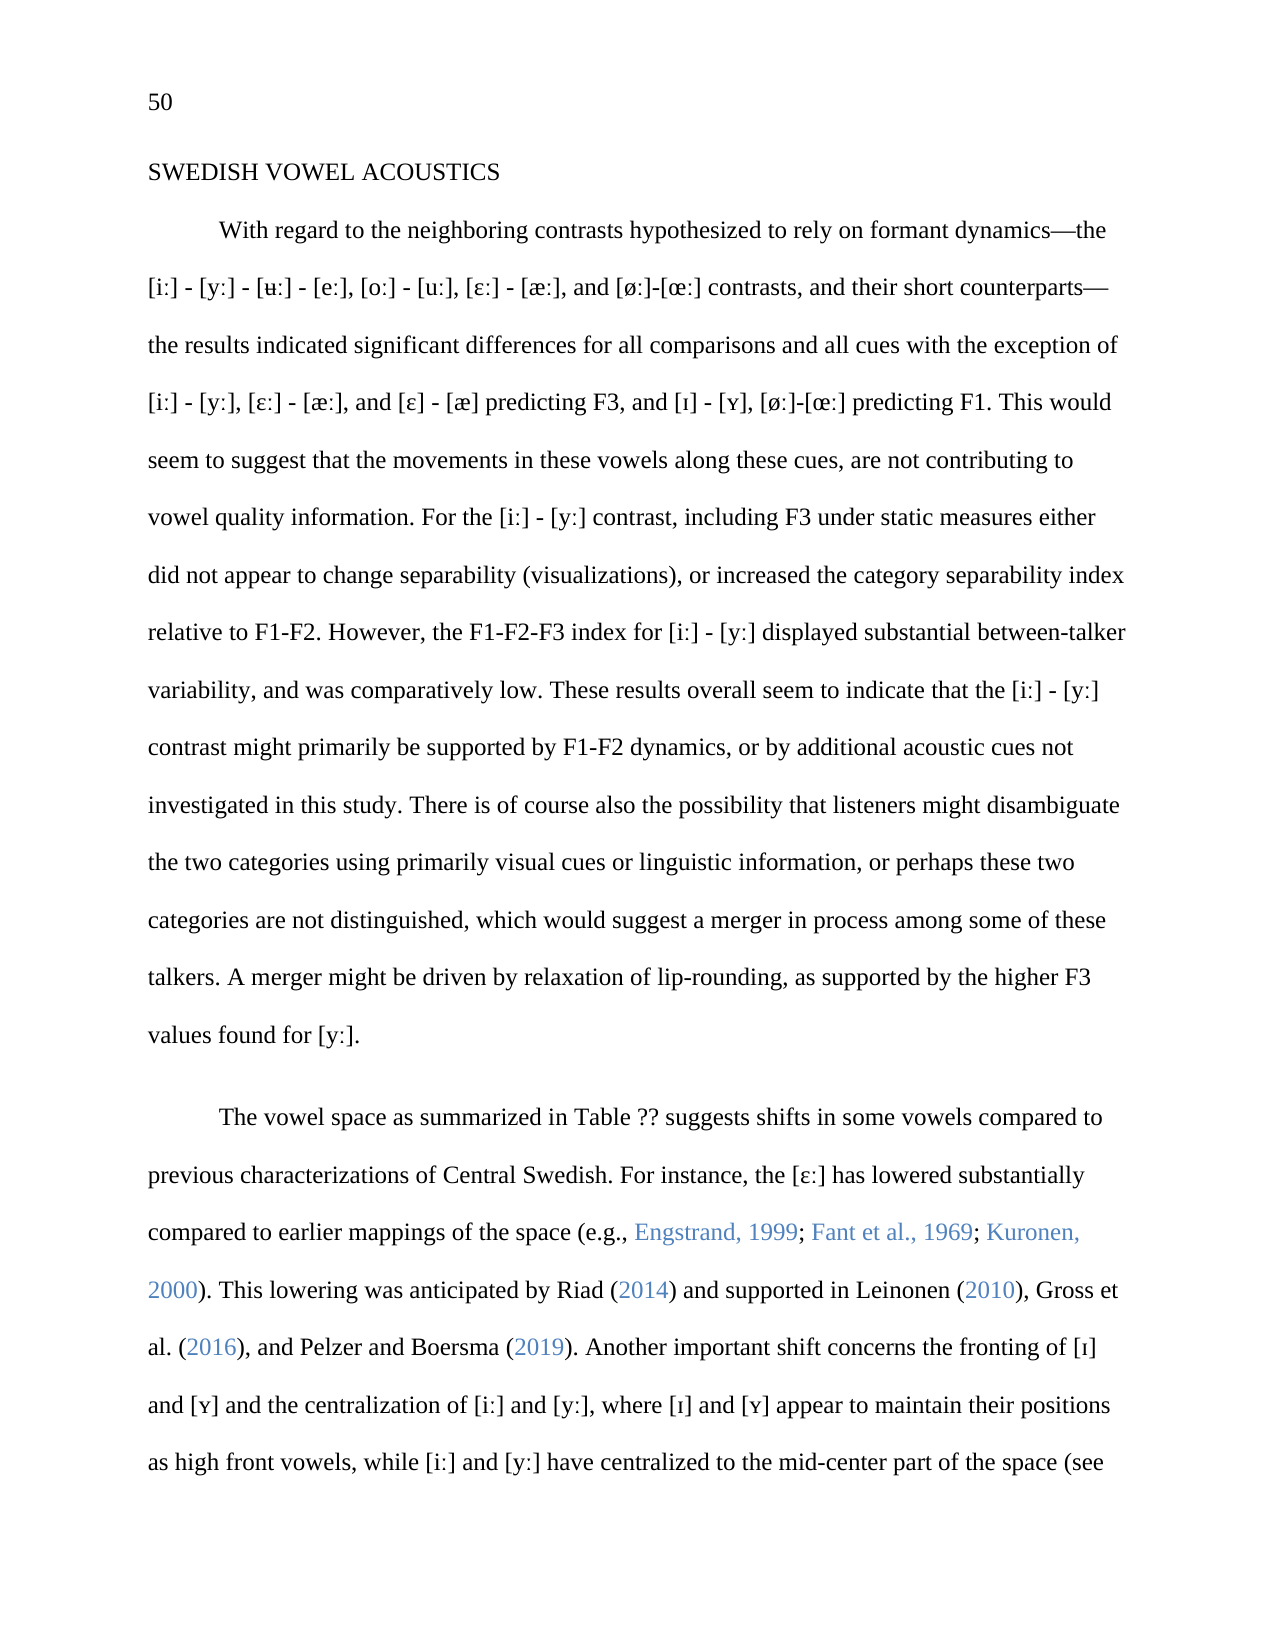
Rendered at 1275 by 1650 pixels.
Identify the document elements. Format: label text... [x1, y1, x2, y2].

text With regard to the neighboring contrasts hypothesized to rely on formant dynamics—the [iː] - [yː] - [ʉː] - [eː], [oː] - [uː], [ɛː] - [æː], and [øː]-[œː] contrasts, and their short counterparts—the results indicated significant differences for all comparisons and all cues with the exception of [iː] - [yː], [ɛː] - [æː], and [ɛ] - [æ] predicting F3, and [ɪ] - [ʏ], [øː]-[œː] predicting F1. This would seem to suggest that the movements in these vowels along these cues, are not contributing to vowel quality information. For the [iː] - [yː] contrast, including F3 under static measures either did not appear to change separability (visualizations), or increased the category separability index relative to F1-F2. However, the F1-F2-F3 index for [iː] - [yː] displayed substantial between-talker variability, and was comparatively low. These results overall seem to indicate that the [iː] - [yː] contrast might primarily be supported by F1-F2 dynamics, or by additional acoustic cues not investigated in this study. There is of course also the possibility that listeners might disambiguate the two categories using primarily visual cues or linguistic information, or perhaps these two categories are not distinguished, which would suggest a merger in process among some of these talkers. A merger might be driven by relaxation of lip-rounding, as supported by the higher F3 values found for [yː]. [148, 215, 1127, 1049]
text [148, 1102, 1127, 1476]
